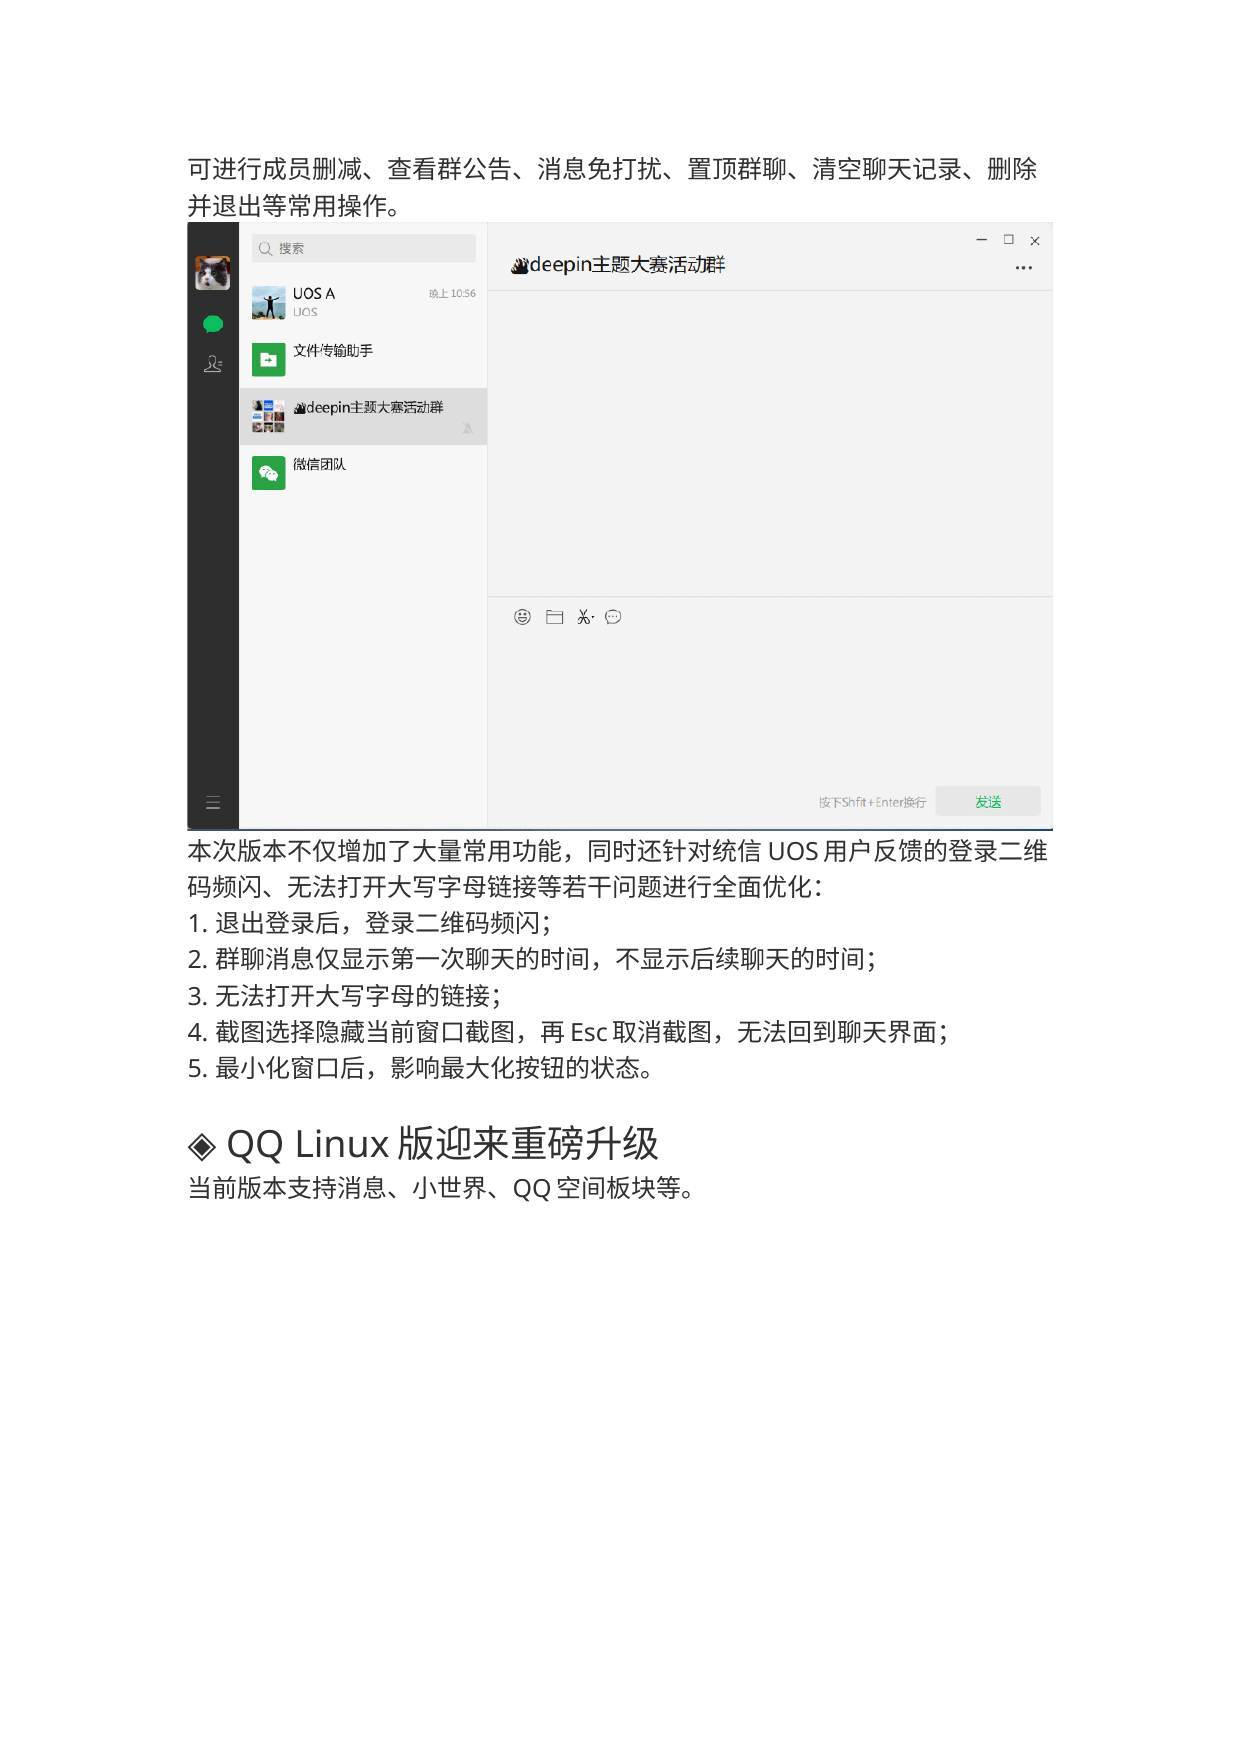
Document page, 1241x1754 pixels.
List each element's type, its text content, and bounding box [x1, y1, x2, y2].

text 5. 最小化窗口后，影响最大化按钮的状态。 [187, 1048, 1053, 1085]
text 当前版本支持消息、小世界、QQ空间板块等。 [187, 1168, 1053, 1205]
picture [187, 222, 1053, 831]
text 4. 截图选择隐藏当前窗口截图，再Esc取消截图，无法回到聊天界面； [187, 1012, 1053, 1048]
text 可进行成员删减、查看群公告、消息免打扰、置顶群聊、清空聊天记录、删除并退出等常用操作。 [187, 150, 1053, 222]
text 本次版本不仅增加了大量常用功能，同时还针对统信UOS用户反馈的登录二维码频闪、无法打开大写字母链接等若干问题进行全面优化： [187, 831, 1053, 903]
text ◈ QQ Linux版迎来重磅升级 [187, 1114, 1053, 1168]
text 1. 退出登录后，登录二维码频闪； [187, 903, 1053, 940]
text 2. 群聊消息仅显示第一次聊天的时间，不显示后续聊天的时间； [187, 940, 1053, 976]
text 3. 无法打开大写字母的链接； [187, 976, 1053, 1012]
